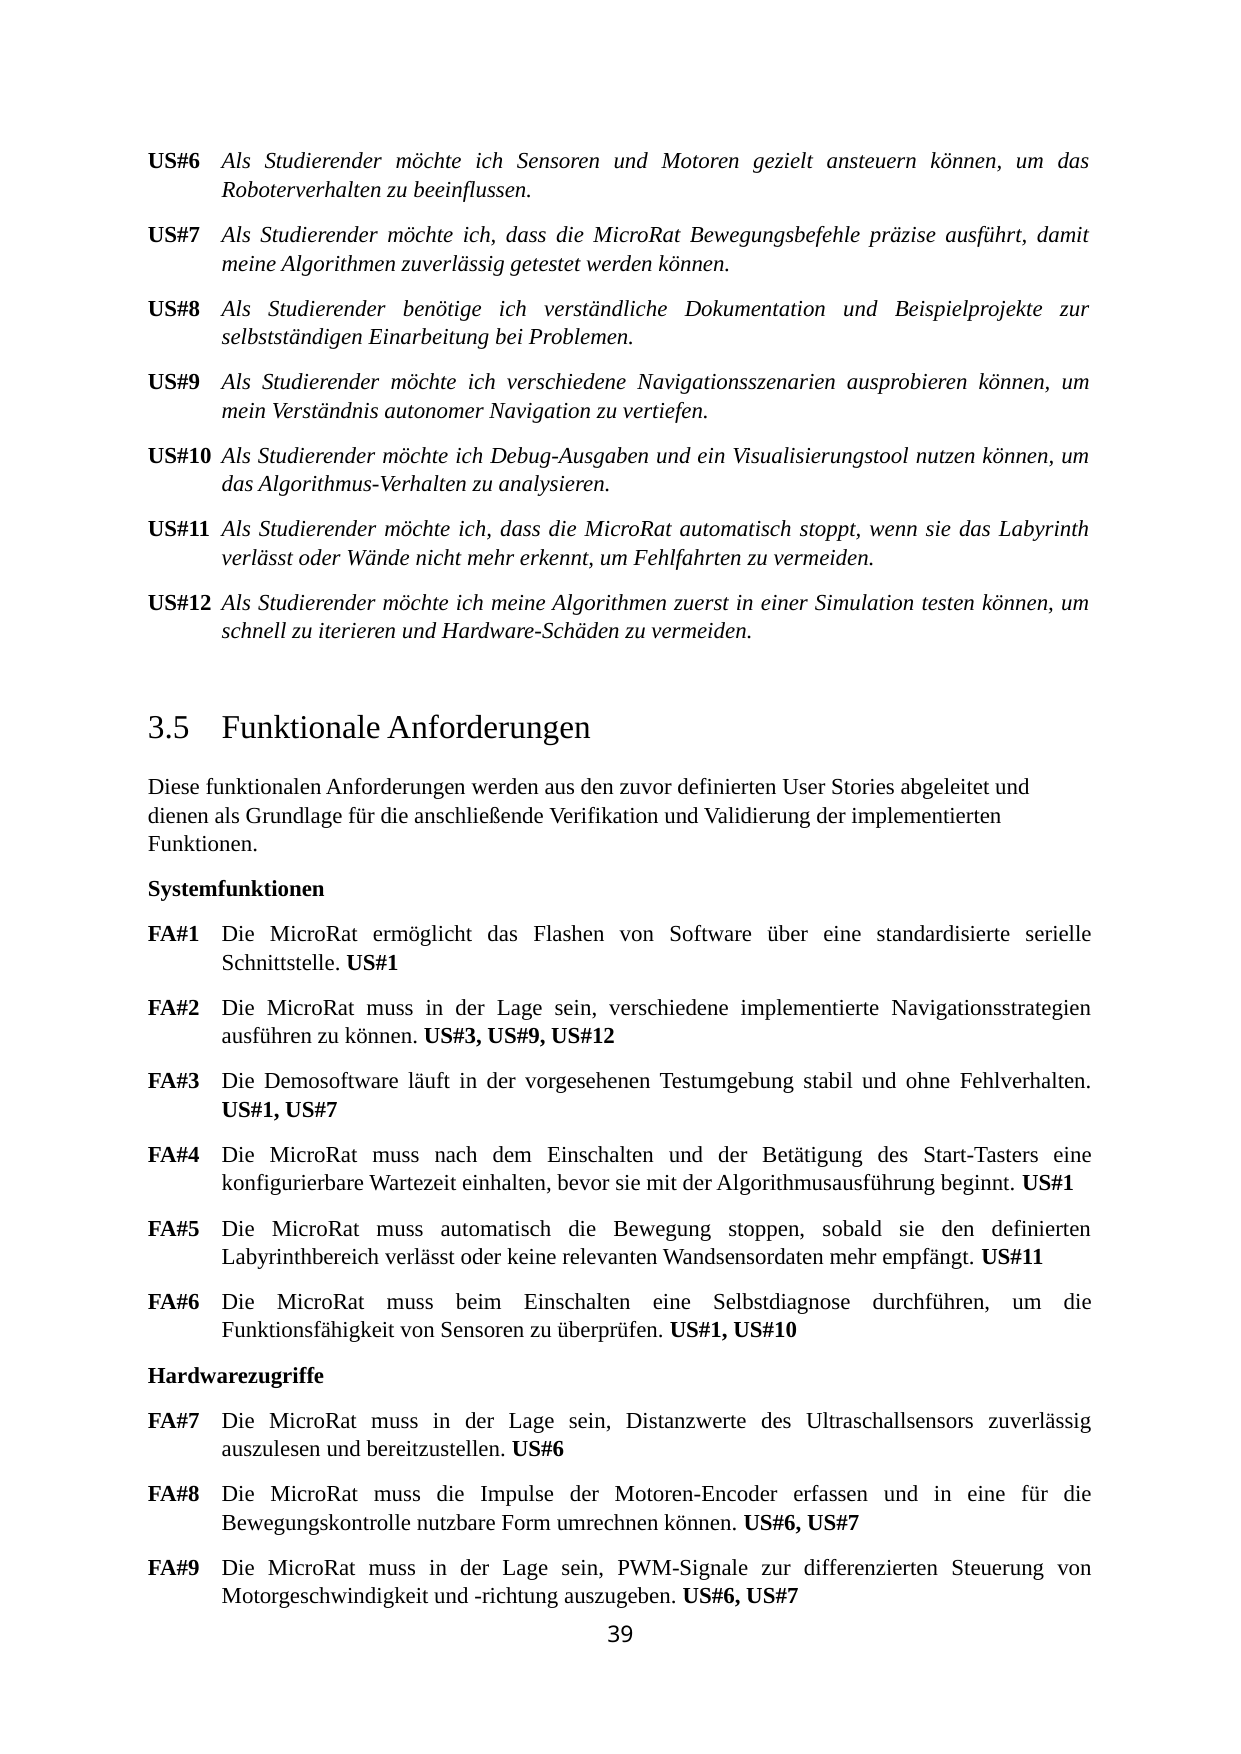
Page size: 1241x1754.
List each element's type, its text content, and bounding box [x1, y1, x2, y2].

text US#6 Als Studierender möchte ich Sensoren und Motoren gezielt ansteuern können, um das Roboterverhalten zu beeinflussen. [148, 148, 1093, 202]
text FA#5 Die MicroRat muss automatisch die Bewegung stoppen, sobald sie den definierten Labyrinthbereich verlässt oder keine relevanten Wandsensordaten mehr empfängt. US#11 [148, 1214, 1093, 1269]
text Diese funktionalen Anforderungen werden aus den zuvor definierten User Stories abgeleitet und dienen als Grundlage für die anschließende Verifikation und Validierung der implementierten Funktionen. [148, 773, 1093, 857]
text FA#4 Die MicroRat muss nach dem Einschalten und der Betätigung des Start-Tasters eine konfigurierbare Wartezeit einhalten, bevor sie mit der Algorithmusausführung beginnt. US#1 [148, 1141, 1093, 1196]
text US#9 Als Studierender möchte ich verschiedene Navigationsszenarien ausprobieren können, um mein Verständnis autonomer Navigation zu vertiefen. [148, 368, 1093, 423]
text US#7 Als Studierender möchte ich, dass die MicroRat Bewegungsbefehle präzise ausführt, damit meine Algorithmen zuverlässig getestet werden können. [148, 221, 1093, 276]
subtitle 3.5 Funktionale Anforderungen [148, 707, 1093, 746]
text FA#8 Die MicroRat muss die Impulse der Motoren-Encoder erfassen und in eine für die Bewegungskontrolle nutzbare Form umrechnen können. US#6, US#7 [148, 1480, 1093, 1535]
text US#10 Als Studierender möchte ich Debug-Ausgaben und ein Visualisierungstool nutzen können, um das Algorithmus-Verhalten zu analysieren. [148, 442, 1093, 497]
text US#12 Als Studierender möchte ich meine Algorithmen zuerst in einer Simulation testen können, um schnell zu iterieren und Hardware-Schäden zu vermeiden. [148, 589, 1093, 644]
text FA#7 Die MicroRat muss in der Lage sein, Distanzwerte des Ultraschallsensors zuverlässig auszulesen und bereitzustellen. US#6 [148, 1407, 1093, 1462]
text Hardwarezugriffe [148, 1362, 1093, 1388]
text FA#1 Die MicroRat ermöglicht das Flashen von Software über eine standardisierte serielle Schnittstelle. US#1 [148, 920, 1093, 975]
text US#8 Als Studierender benötige ich verständliche Dokumentation und Beispielprojekte zur selbstständigen Einarbeitung bei Problemen. [148, 295, 1093, 349]
text FA#9 Die MicroRat muss in der Lage sein, PWM-Signale zur differenzierten Steuerung von Motorgeschwindigkeit und -richtung auszugeben. US#6, US#7 [148, 1554, 1093, 1609]
text FA#2 Die MicroRat muss in der Lage sein, verschiedene implementierte Navigationsstrategien ausführen zu können. US#3, US#9, US#12 [148, 994, 1093, 1049]
text Systemfunktionen [148, 875, 1093, 902]
text FA#6 Die MicroRat muss beim Einschalten eine Selbstdiagnose durchführen, um die Funktionsfähigkeit von Sensoren zu überprüfen. US#1, US#10 [148, 1288, 1093, 1343]
text FA#3 Die Demosoftware läuft in der vorgesehenen Testumgebung stabil und ohne Fehlverhalten. US#1, US#7 [148, 1067, 1093, 1122]
text US#11 Als Studierender möchte ich, dass die MicroRat automatisch stoppt, wenn sie das Labyrinth verlässt oder Wände nicht mehr erkennt, um Fehlfahrten zu vermeiden. [148, 515, 1093, 570]
